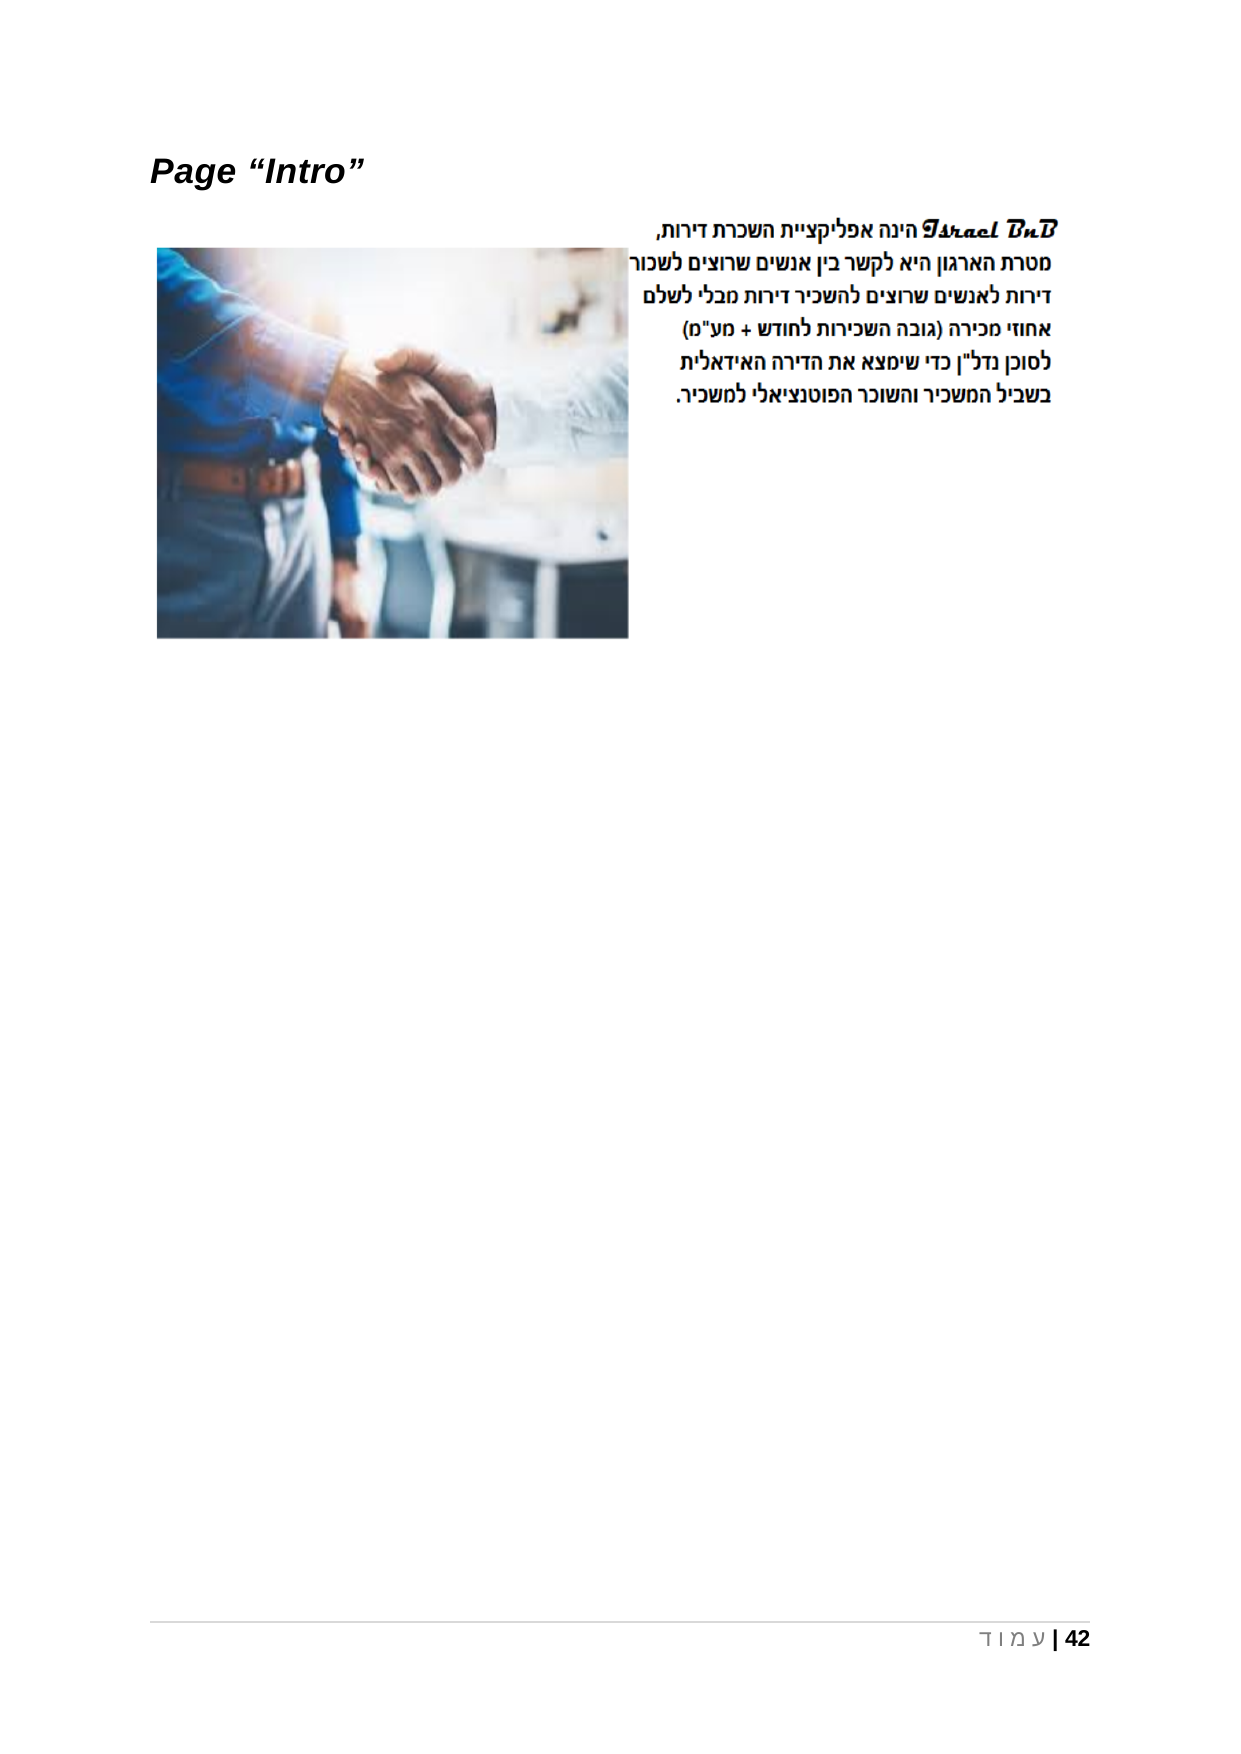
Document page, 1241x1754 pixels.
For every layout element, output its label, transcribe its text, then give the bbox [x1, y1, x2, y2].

picture [150, 210, 1091, 664]
text Page “Intro” [150, 150, 1090, 191]
